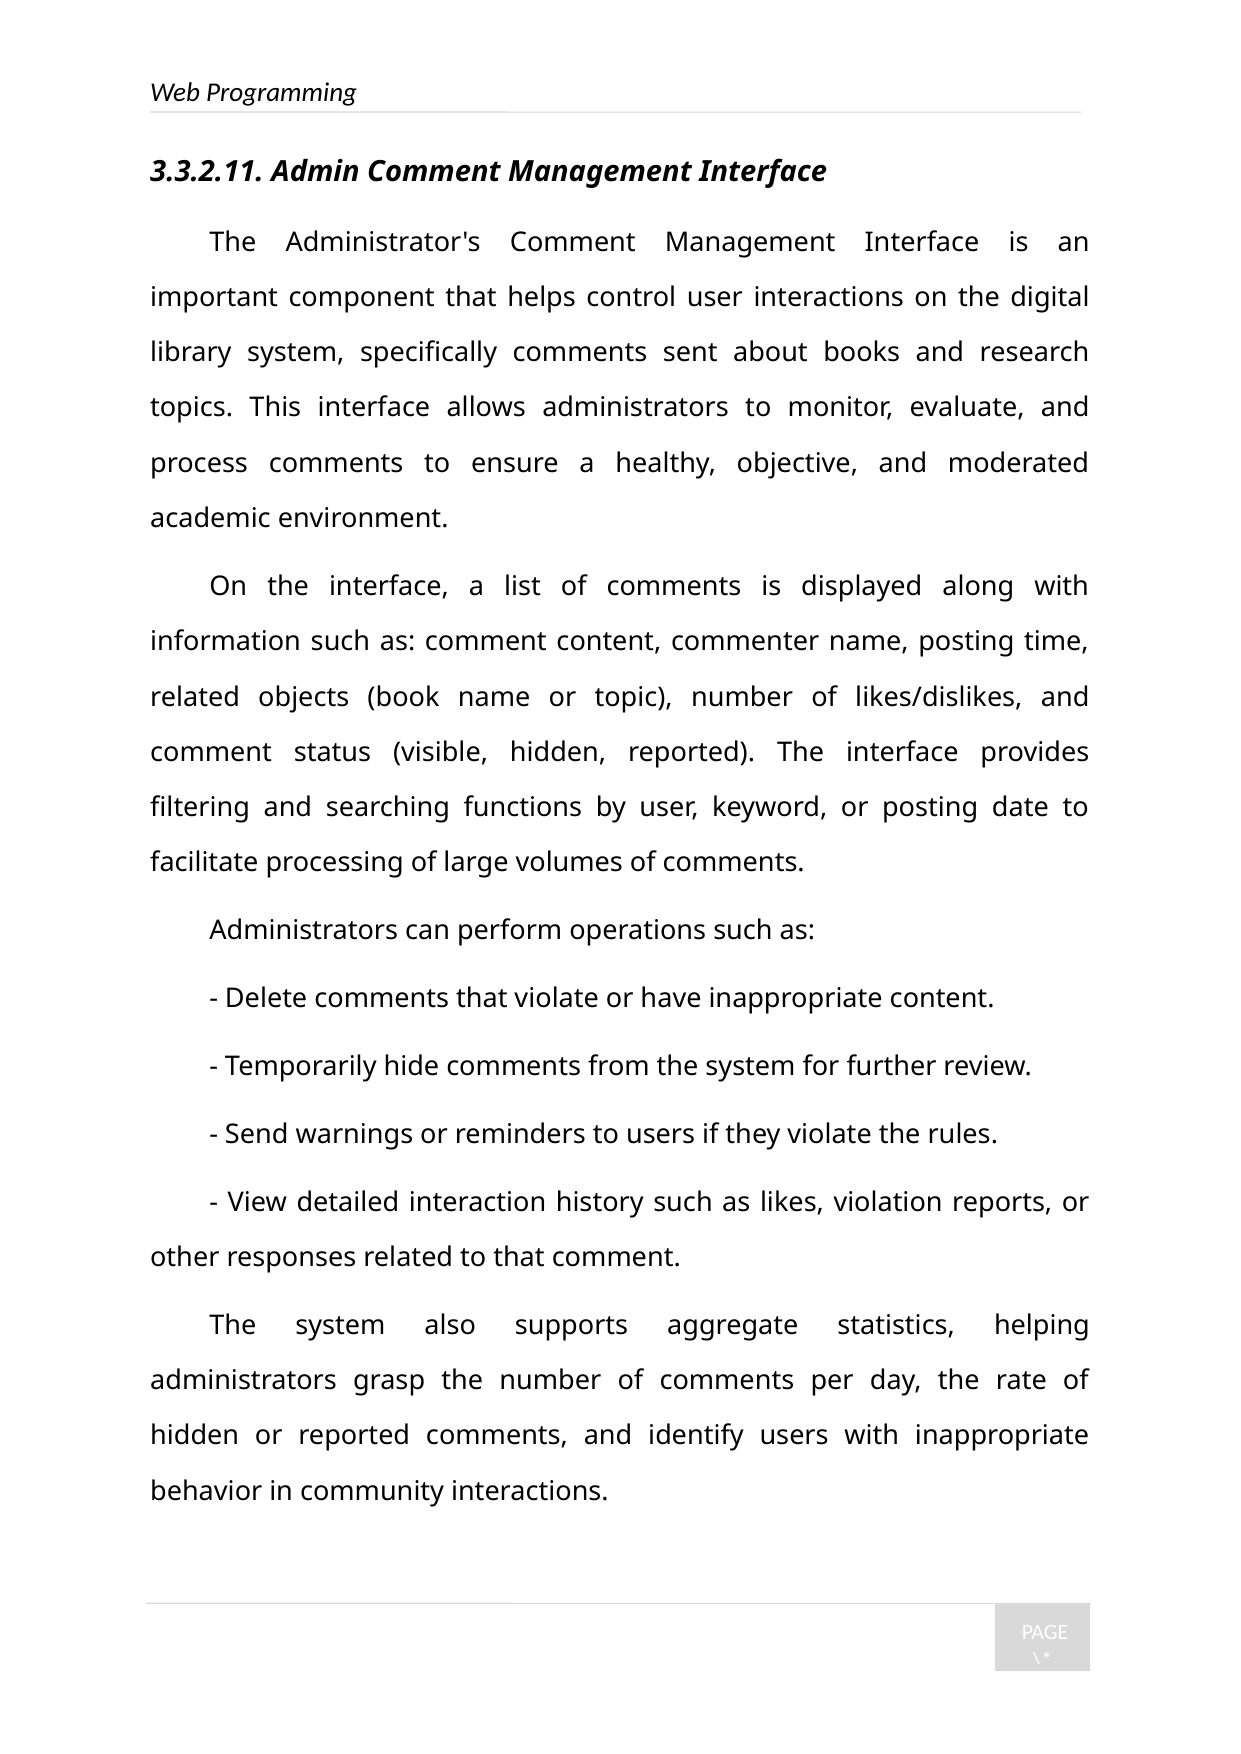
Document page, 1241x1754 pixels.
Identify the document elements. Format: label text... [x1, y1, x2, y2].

text The system also supports aggregate statistics, helping administrators grasp the number of comments per day, the rate of hidden or reported comments, and identify users with inappropriate behavior in community interactions. [150, 1305, 1090, 1508]
text - View detailed interaction history such as likes, violation reports, or other responses related to that comment. [150, 1182, 1090, 1274]
text - Delete comments that violate or have inappropriate content. [150, 978, 1090, 1015]
text On the interface, a list of comments is displayed along with information such as: comment content, commenter name, posting time, related objects (book name or topic), number of likes/dislikes, and comment status (visible, hidden, reported). The interface provides filtering and searching functions by user, keyword, or posting date to facilitate processing of large volumes of comments. [150, 566, 1090, 880]
text - Send warnings or reminders to users if they violate the rules. [150, 1114, 1090, 1151]
text The Administrator's Comment Management Interface is an important component that helps control user interactions on the digital library system, specifically comments sent about books and research topics. This interface allows administrators to monitor, evaluate, and process comments to ensure a healthy, objective, and moderated academic environment. [150, 222, 1090, 535]
text Administrators can perform operations such as: [150, 911, 1090, 948]
subtitle 3.3.2.11. Admin Comment Management Interface [150, 150, 1090, 190]
text - Temporarily hide comments from the system for further review. [150, 1046, 1090, 1083]
